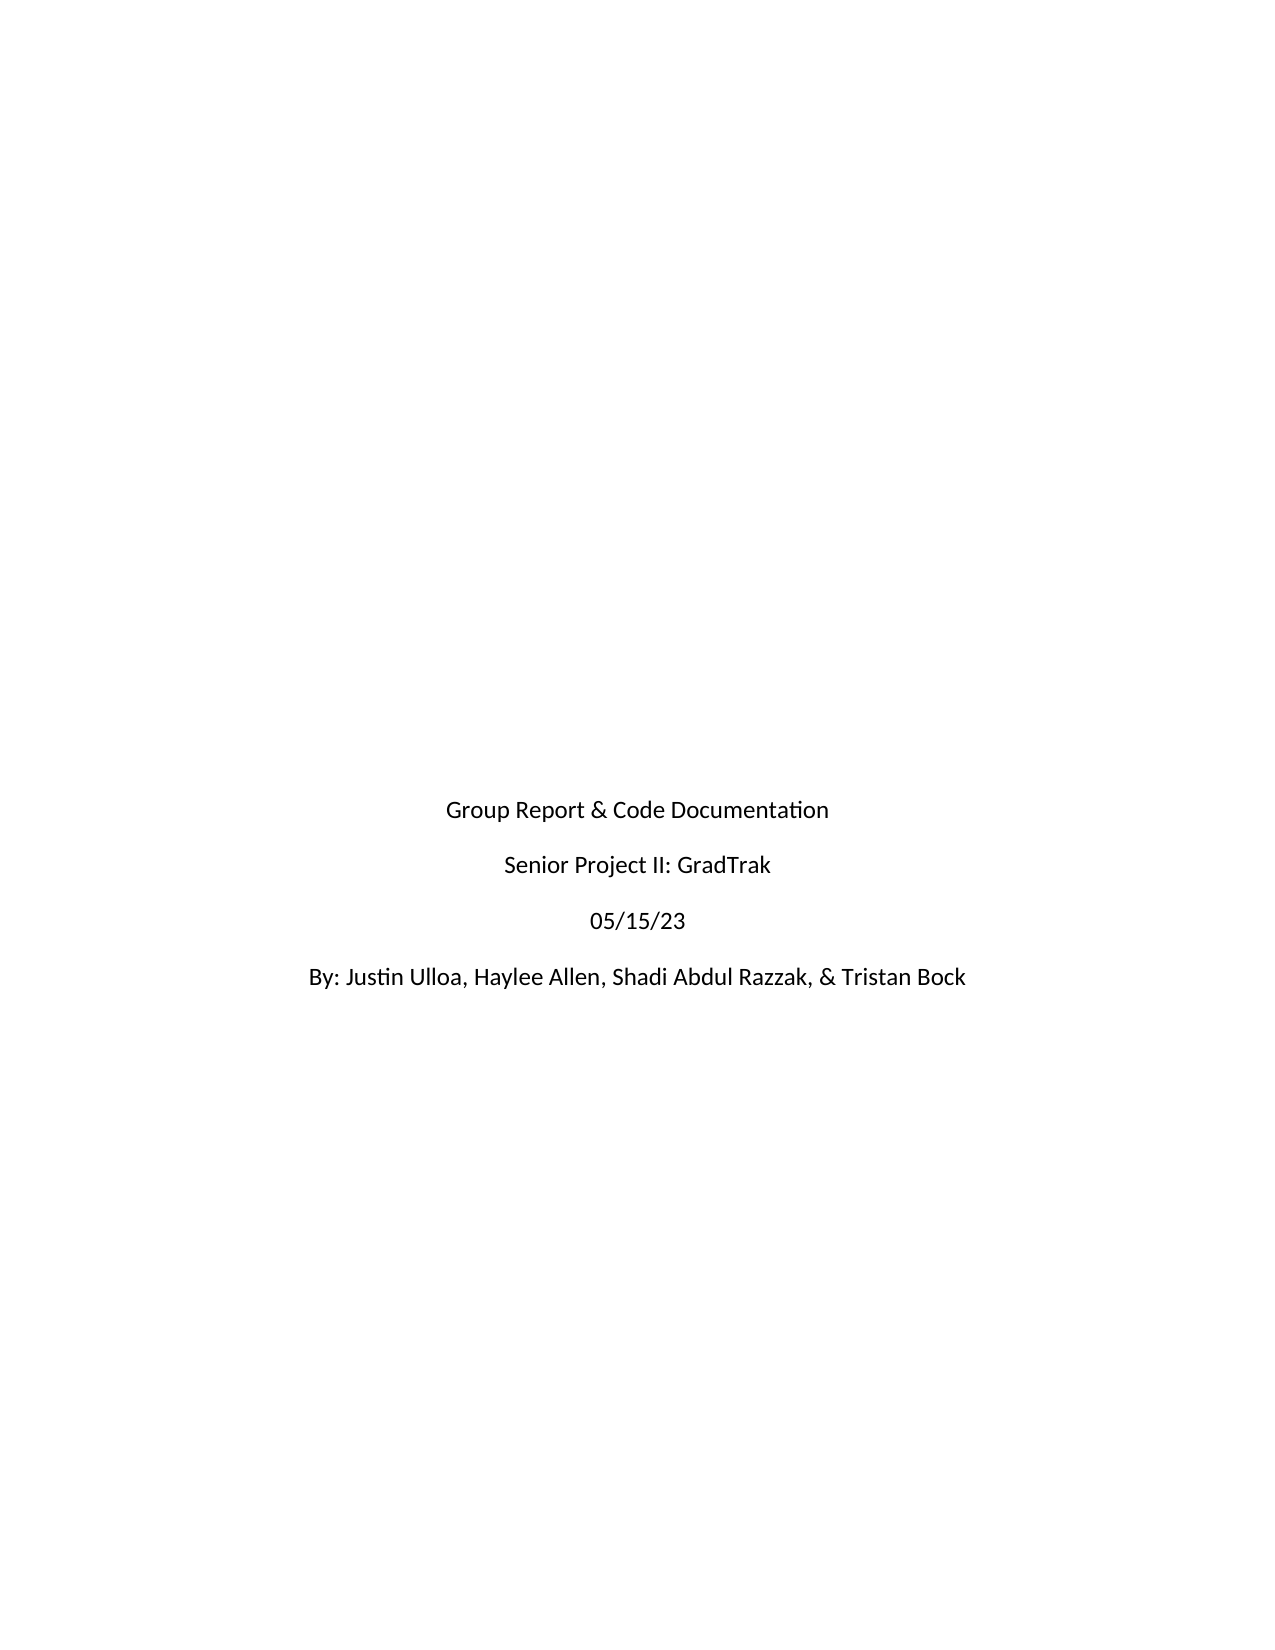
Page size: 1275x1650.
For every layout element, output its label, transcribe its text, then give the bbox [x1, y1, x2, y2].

text By: Justin Ulloa, Haylee Allen, Shadi Abdul Razzak, & Tristan Bock [150, 961, 1125, 992]
text Senior Project II: GradTrak [150, 850, 1125, 880]
text 05/15/23 [150, 906, 1125, 936]
text Group Report & Code Documentation [150, 794, 1125, 824]
